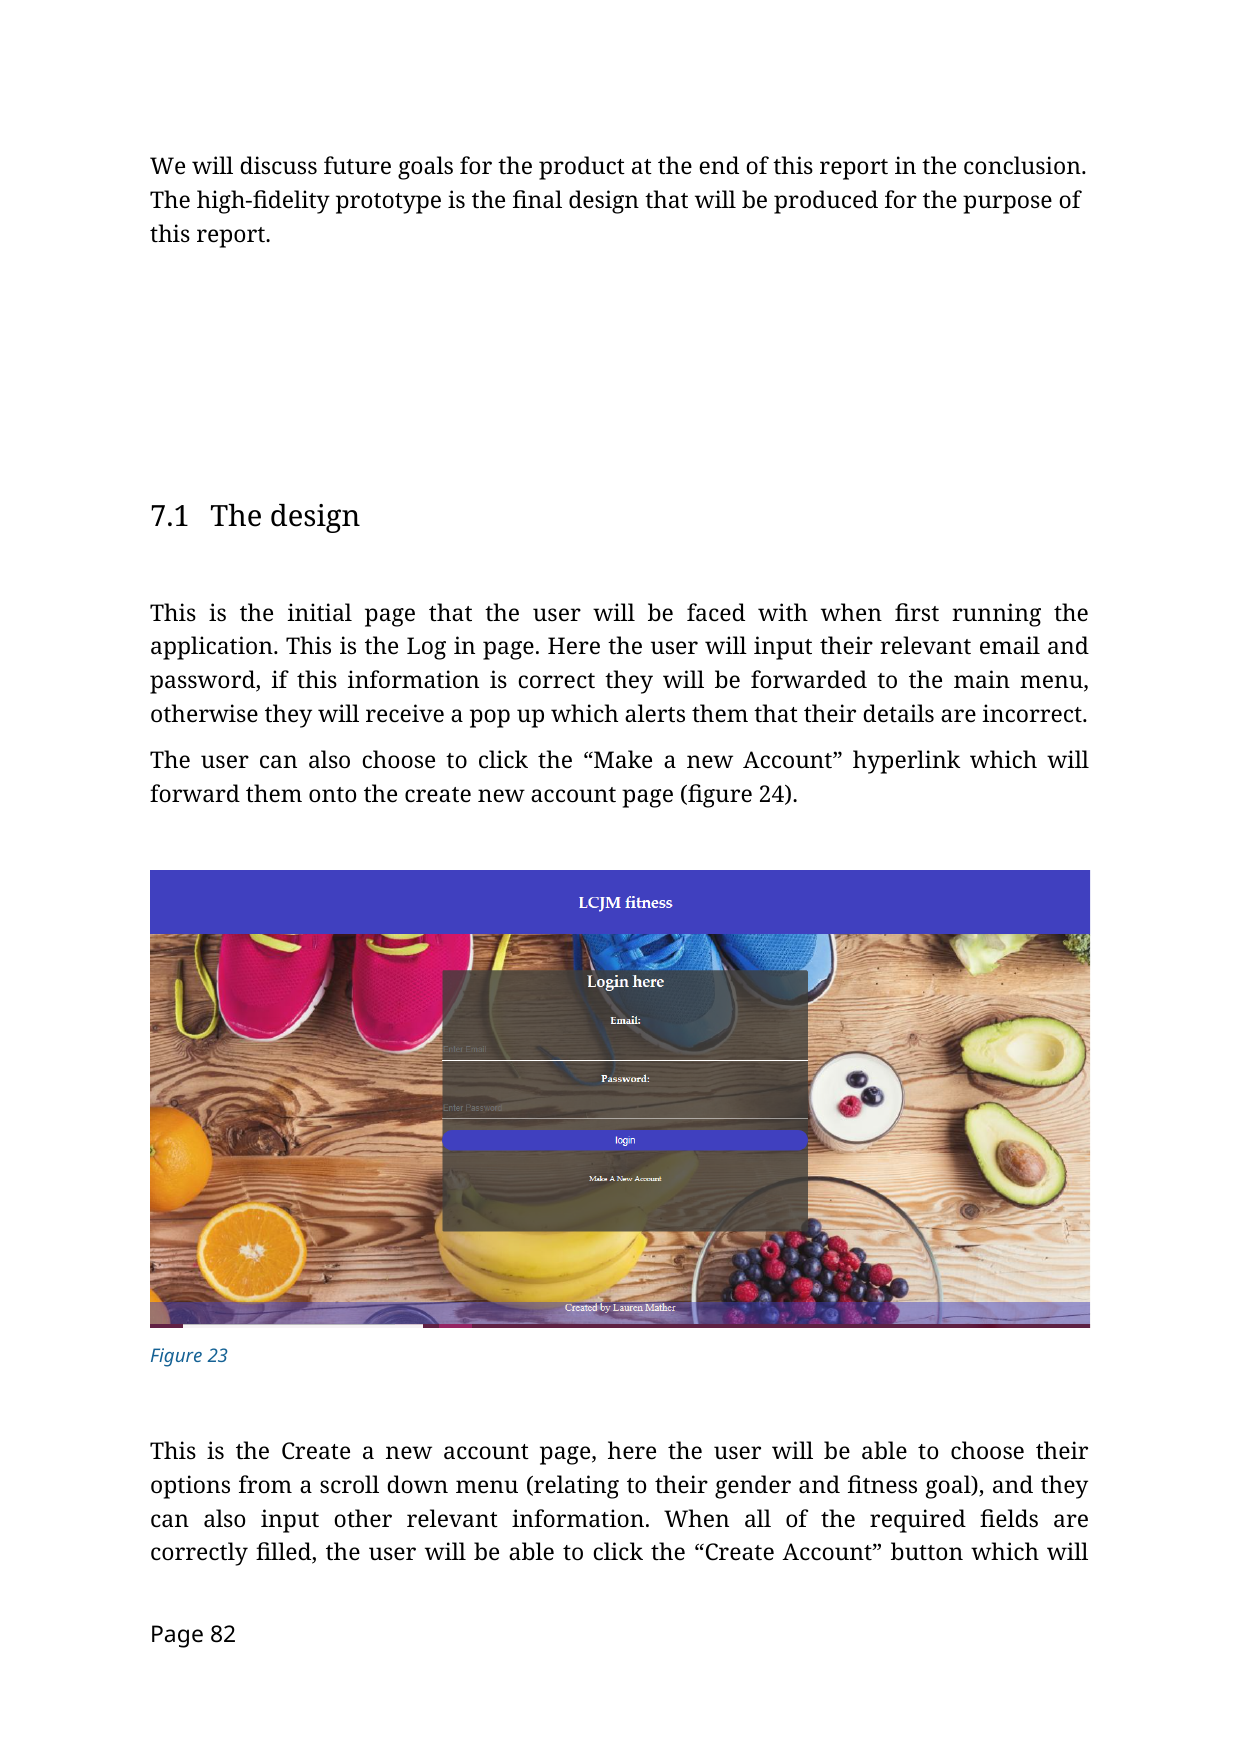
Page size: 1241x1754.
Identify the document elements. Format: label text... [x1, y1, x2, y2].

text The user can also choose to click the “Make a new Account” hyperlink which will forward them onto the create new account page (figure 24). [150, 744, 1090, 809]
text We will discuss future goals for the product at the end of this report in the conclusion. The high-fidelity prototype is the final design that will be produced for the purpose of this report. [150, 150, 1090, 249]
subtitle The design [150, 495, 1090, 535]
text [150, 1435, 1090, 1568]
text This is the initial page that the user will be faced with when first running the application. This is the Log in page. Here the user will input their relevant email and password, if this information is correct they will be forwarded to the main menu, otherwise they will receive a pop up which alerts them that their details are incorrect. [150, 597, 1090, 729]
picture [150, 870, 1091, 1328]
